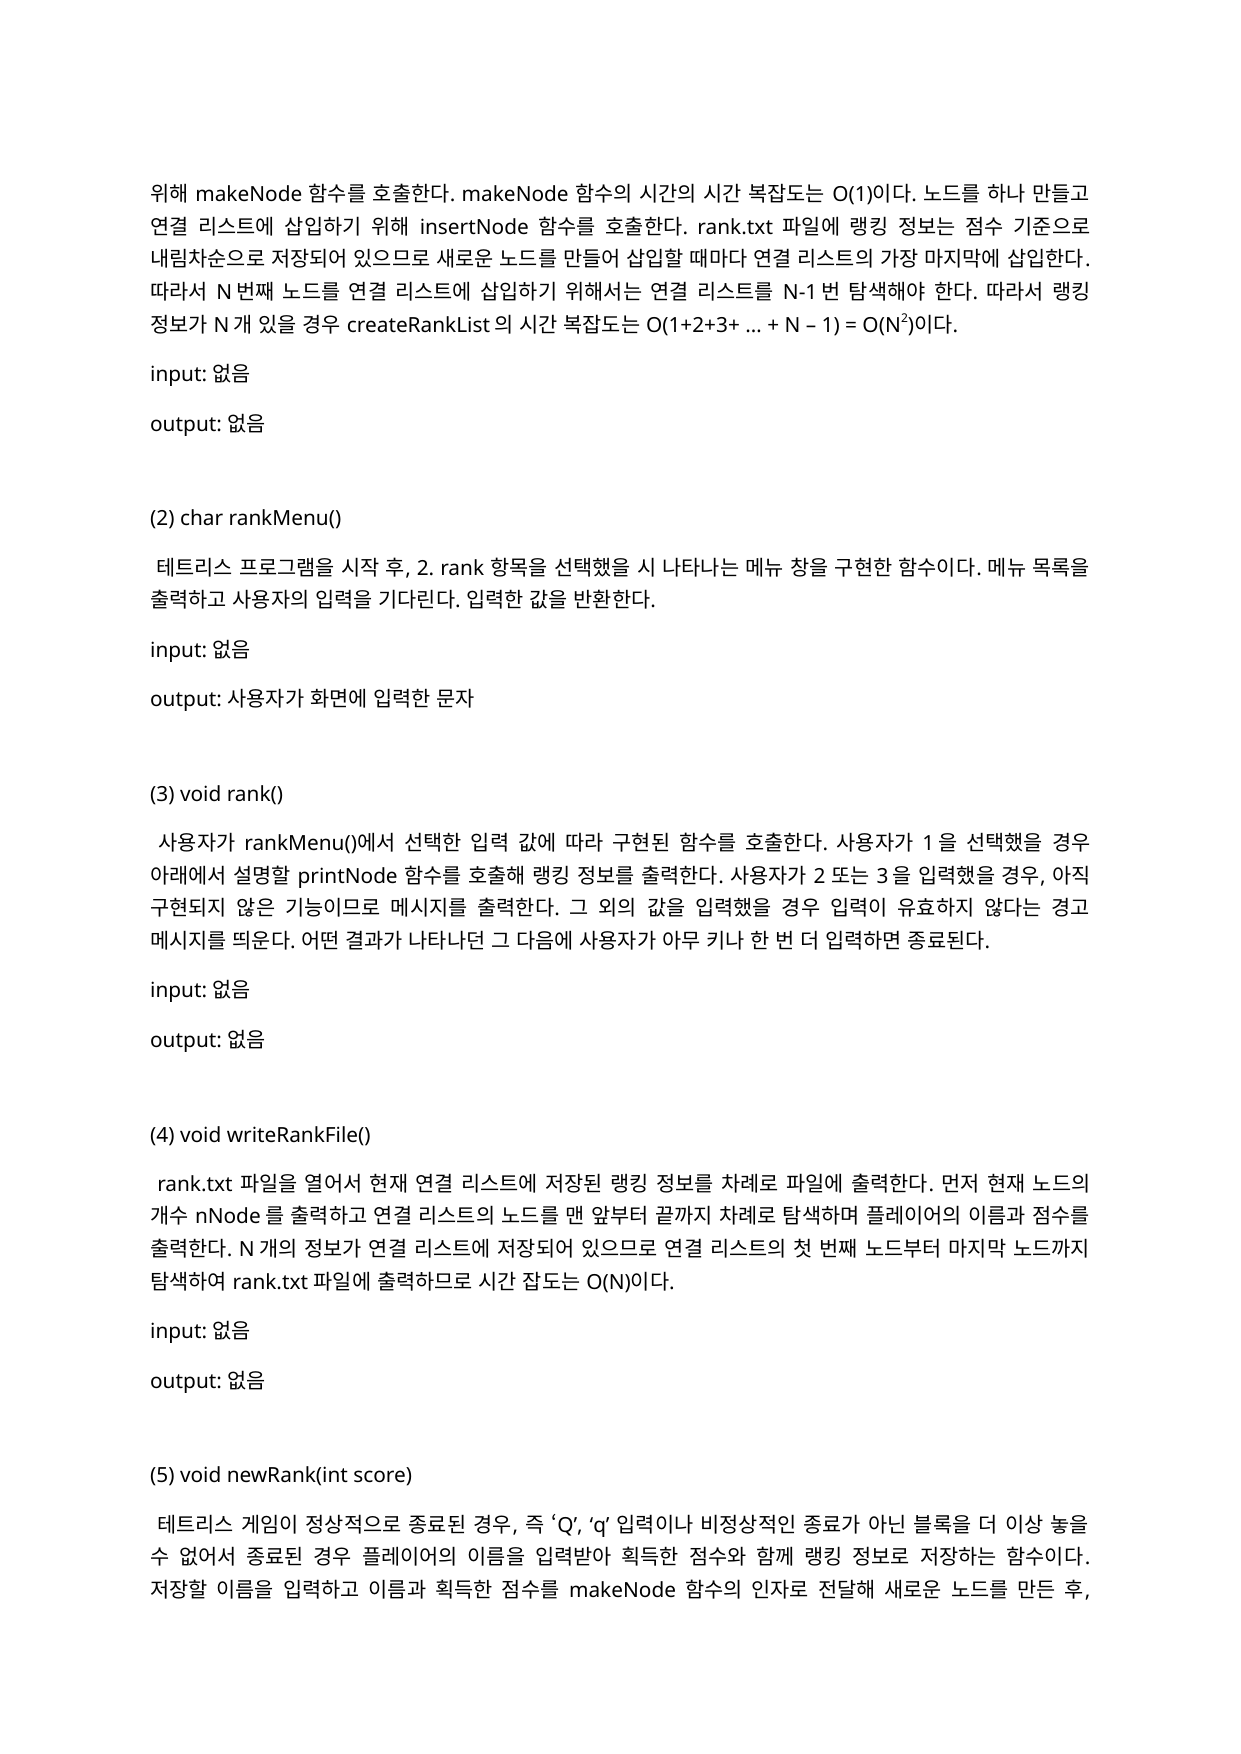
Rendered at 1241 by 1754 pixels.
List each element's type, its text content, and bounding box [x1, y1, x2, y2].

text output: 없음 [150, 1023, 1090, 1053]
text input: 없음 [150, 974, 1090, 1004]
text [150, 1508, 1090, 1603]
text 테트리스 프로그램을 시작 후, 2. rank 항목을 선택했을 시 나타나는 메뉴 창을 구현한 함수이다. 메뉴 목록을 출력하고 사용자의 입력을 기다린다. 입력한 값을 반환한다. [150, 551, 1090, 614]
text input: 없음 [150, 357, 1090, 388]
text rank.txt 파일을 열어서 현재 연결 리스트에 저장된 랭킹 정보를 차례로 파일에 출력한다. 먼저 현재 노드의 개수 nNode를 출력하고 연결 리스트의 노드를 맨 앞부터 끝까지 차례로 탐색하며 플레이어의 이름과 점수를 출력한다. N개의 정보가 연결 리스트에 저장되어 있으므로 연결 리스트의 첫 번째 노드부터 마지막 노드까지 탐색하여 rank.txt 파일에 출력하므로 시간 잡도는 O(N)이다. [150, 1167, 1090, 1295]
text output: 사용자가 화면에 입력한 문자 [150, 682, 1090, 712]
text input: 없음 [150, 633, 1090, 663]
text 사용자가 rankMenu()에서 선택한 입력 값에 따라 구현된 함수를 호출한다. 사용자가 1을 선택했을 경우 아래에서 설명할 printNode 함수를 호출해 랭킹 정보를 출력한다. 사용자가 2 또는 3을 입력했을 경우, 아직 구현되지 않은 기능이므로 메시지를 출력한다. 그 외의 값을 입력했을 경우 입력이 유효하지 않다는 경고 메시지를 띄운다. 어떤 결과가 나타나던 그 다음에 사용자가 아무 키나 한 번 더 입력하면 종료된다. [150, 826, 1090, 954]
text (3) void rank() [150, 779, 1090, 807]
text output: 없음 [150, 1364, 1090, 1394]
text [150, 177, 1090, 338]
text (2) char rankMenu() [150, 503, 1090, 532]
text input: 없음 [150, 1314, 1090, 1345]
text output: 없음 [150, 407, 1090, 437]
text (5) void newRank(int score) [150, 1461, 1090, 1489]
text (4) void writeRankFile() [150, 1120, 1090, 1148]
